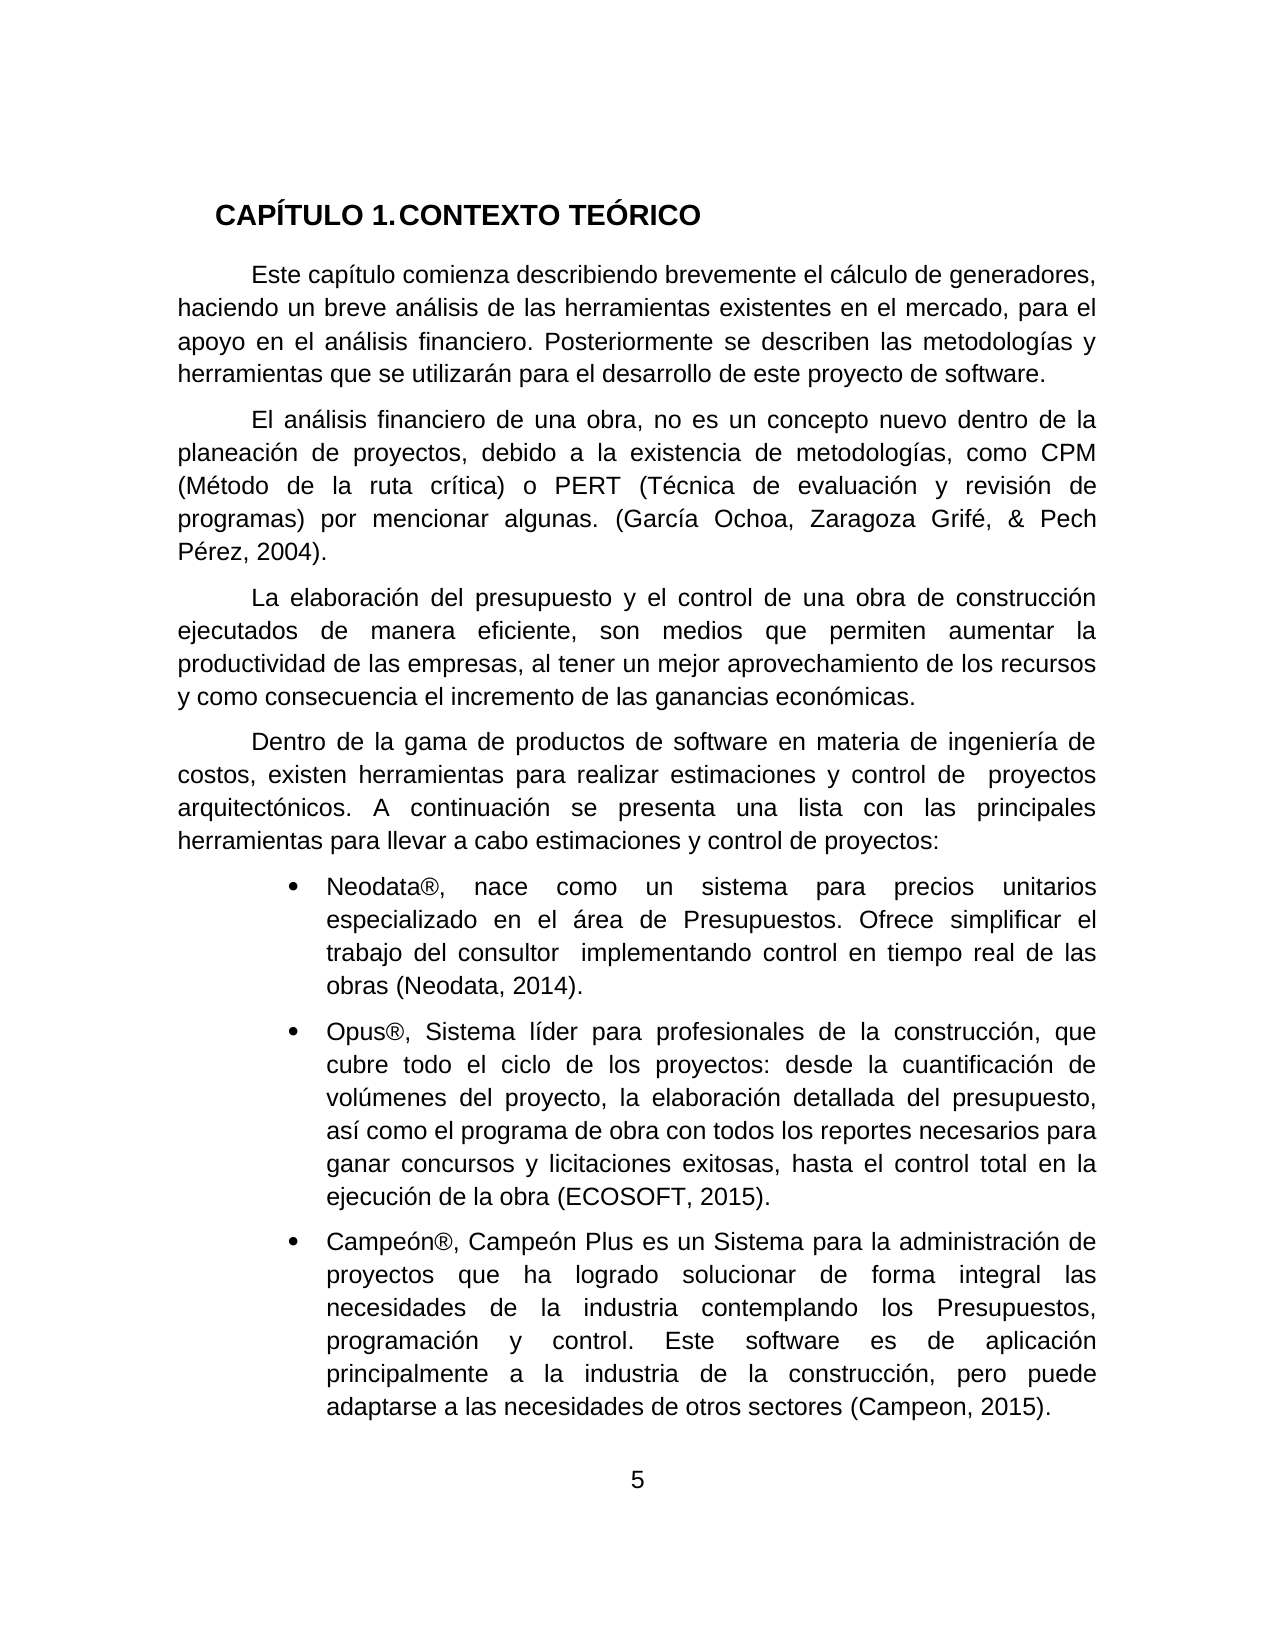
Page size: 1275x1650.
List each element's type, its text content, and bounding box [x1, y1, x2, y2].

list Neodata®, nace como un sistema para precios unitarios especializado en el área de Presupuestos. Ofrece simplificar el trabajo del consultor implementando control en tiempo real de las obras. [289, 872, 1098, 1000]
text El análisis financiero de una obra, no es un concepto nuevo dentro de la planeación de proyectos, debido a la existencia de metodologías, como CPM (Método de la ruta crítica) o PERT (Técnica de evaluación y revisión de programas) por mencionar algunas.. [177, 405, 1098, 566]
text La elaboración del presupuesto y el control de una obra de construcción ejecutados de manera eficiente, son medios que permiten aumentar la productividad de las empresas, al tener un mejor aprovechamiento de los recursos y como consecuencia el incremento de las ganancias económicas. [177, 583, 1098, 710]
subtitle Contexto Teórico [215, 198, 1098, 231]
list Campeón®, Campeón Plus es un Sistema para la administración de proyectos que ha logrado solucionar de forma integral las necesidades de la industria contemplando los Presupuestos, programación y control. Este software es de aplicación principalmente a la industria de la construcción, pero puede adaptarse a las necesidades de otros sectores . [289, 1227, 1098, 1421]
list Opus®, Sistema líder para profesionales de la construcción, que cubre todo el ciclo de los proyectos: desde la cuantificación de volúmenes del proyecto, la elaboración detallada del presupuesto, así como el programa de obra con todos los reportes necesarios para ganar concursos y licitaciones exitosas, hasta el control total en la ejecución de la obra. [289, 1016, 1098, 1210]
text Este capítulo comienza describiendo brevemente el cálculo de generadores, haciendo un breve análisis de las herramientas existentes en el mercado, para el apoyo en el análisis financiero. Posteriormente se describen las metodologías y herramientas que se utilizarán para el desarrollo de este proyecto de software. [177, 260, 1098, 388]
text Dentro de la gama de productos de software en materia de ingeniería de costos, existen herramientas para realizar estimaciones y control de proyectos arquitectónicos. A continuación se presenta una lista con las principales herramientas para llevar a cabo estimaciones y control de proyectos: [177, 727, 1098, 855]
